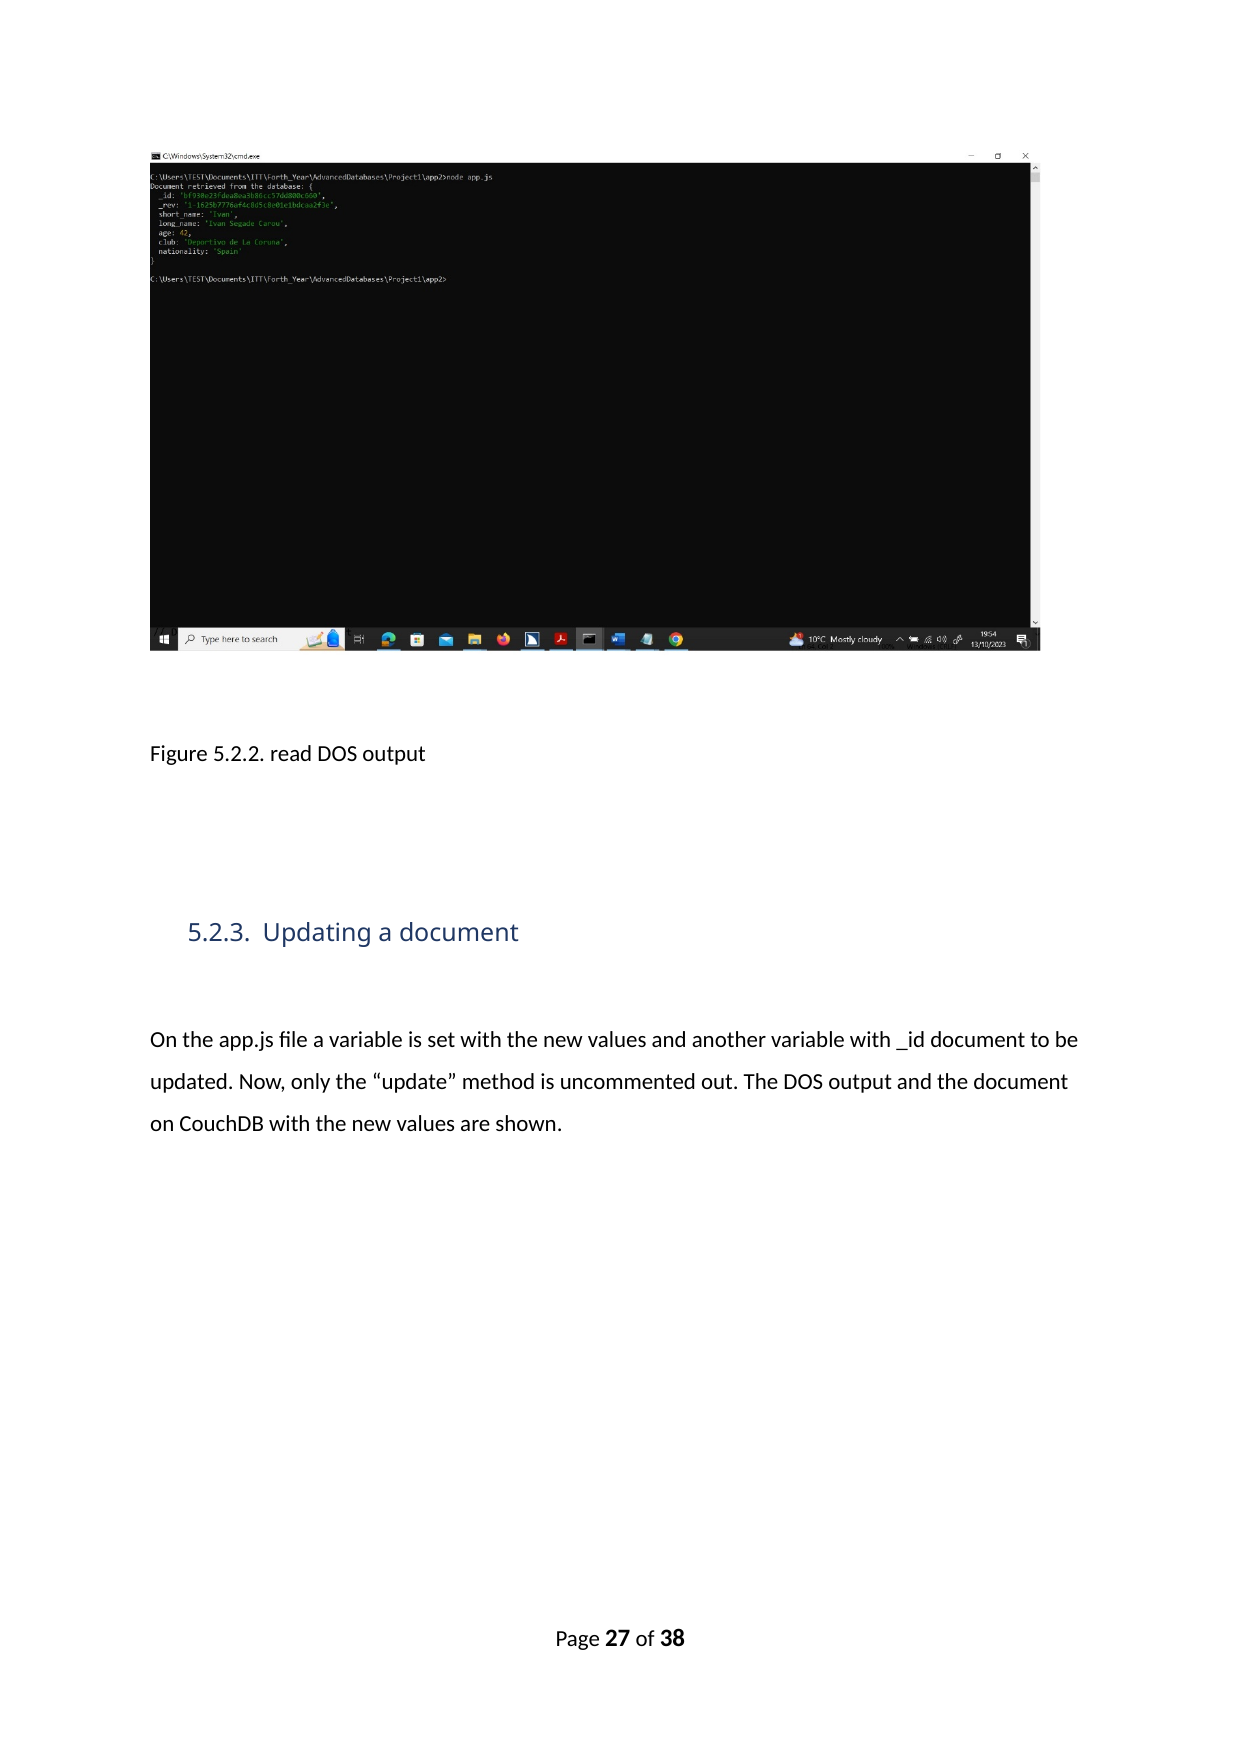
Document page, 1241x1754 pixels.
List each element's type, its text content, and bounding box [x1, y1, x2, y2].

text On the app.js file a variable is set with the new values and another variable with _id document to be updated. Now, only the “update” method is uncommented out. The DOS output and the document on CouchDB with the new values are shown. [150, 1025, 1090, 1137]
subtitle Updating a document [187, 915, 1090, 949]
picture [150, 150, 1091, 709]
text Figure 5.2.2. read DOS output [150, 739, 1090, 767]
